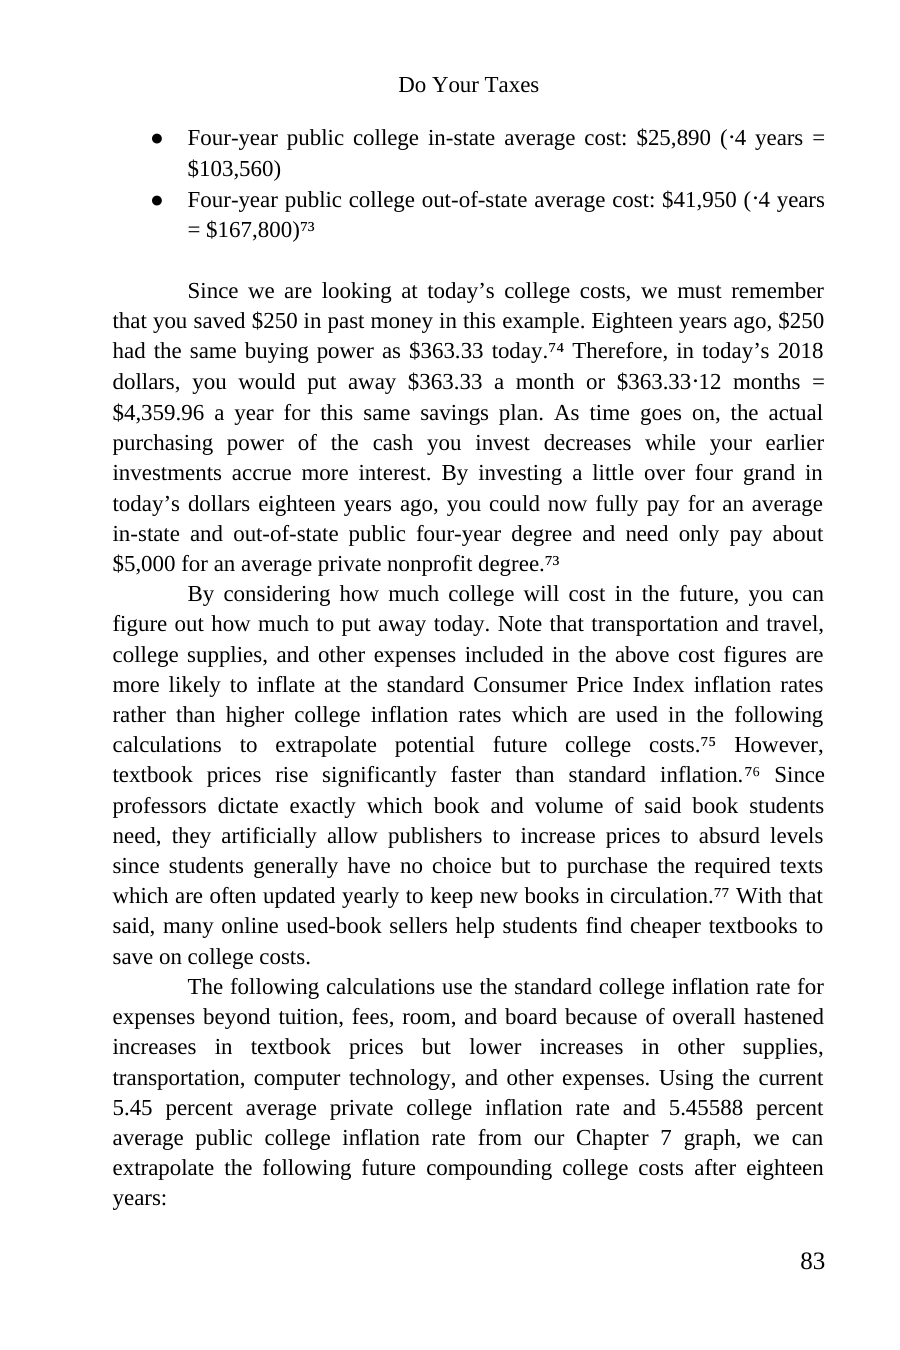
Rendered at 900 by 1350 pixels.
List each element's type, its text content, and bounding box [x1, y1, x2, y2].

text Since we are looking at today’s college costs, we must remember that you saved $250 in past money in this example. Eighteen years ago, $250 had the same buying power as $363.33 today.⁷⁴ Therefore, in today’s 2018 dollars, you would put away $363.33 a month or $363.3312 months = $4,359.96 a year for this same savings plan. As time goes on, the actual purchasing power of the cash you invest decreases while your earlier investments accrue more interest. By investing a little over four grand in today’s dollars eighteen years ago, you could now fully pay for an average in-state and out-of-state public four-year degree and need only pay about $5,000 for an average private nonprofit degree.⁷³ [112, 277, 825, 576]
list Four-year public college in-state average cost: $25,890 (4 years = $103,560) [150, 123, 825, 181]
text The following calculations use the standard college inflation rate for expenses beyond tuition, fees, room, and board because of overall hastened increases in textbook prices but lower increases in other supplies, transportation, computer technology, and other expenses. Using the current 5.45 percent average private college inflation rate and 5.45588 percent average public college inflation rate from our Chapter 7 graph, we can extrapolate the following future compounding college costs after eighteen years: [112, 973, 825, 1211]
text By considering how much college will cost in the future, you can figure out how much to put away today. Note that transportation and travel, college supplies, and other expenses included in the above cost figures are more likely to inflate at the standard Consumer Price Index inflation rates rather than higher college inflation rates which are used in the following calculations to extrapolate potential future college costs.⁷⁵ However, textbook prices rise significantly faster than standard inflation.⁷⁶ Since professors dictate exactly which book and volume of said book students need, they artificially allow publishers to increase prices to absurd levels since students generally have no choice but to purchase the required texts which are often updated yearly to keep new books in circulation.⁷⁷ With that said, many online used-book sellers help students find cheaper textbooks to save on college costs. [112, 580, 825, 969]
list Four-year public college out-of-state average cost: $41,950 (4 years = $167,800)⁷³ [150, 185, 825, 243]
